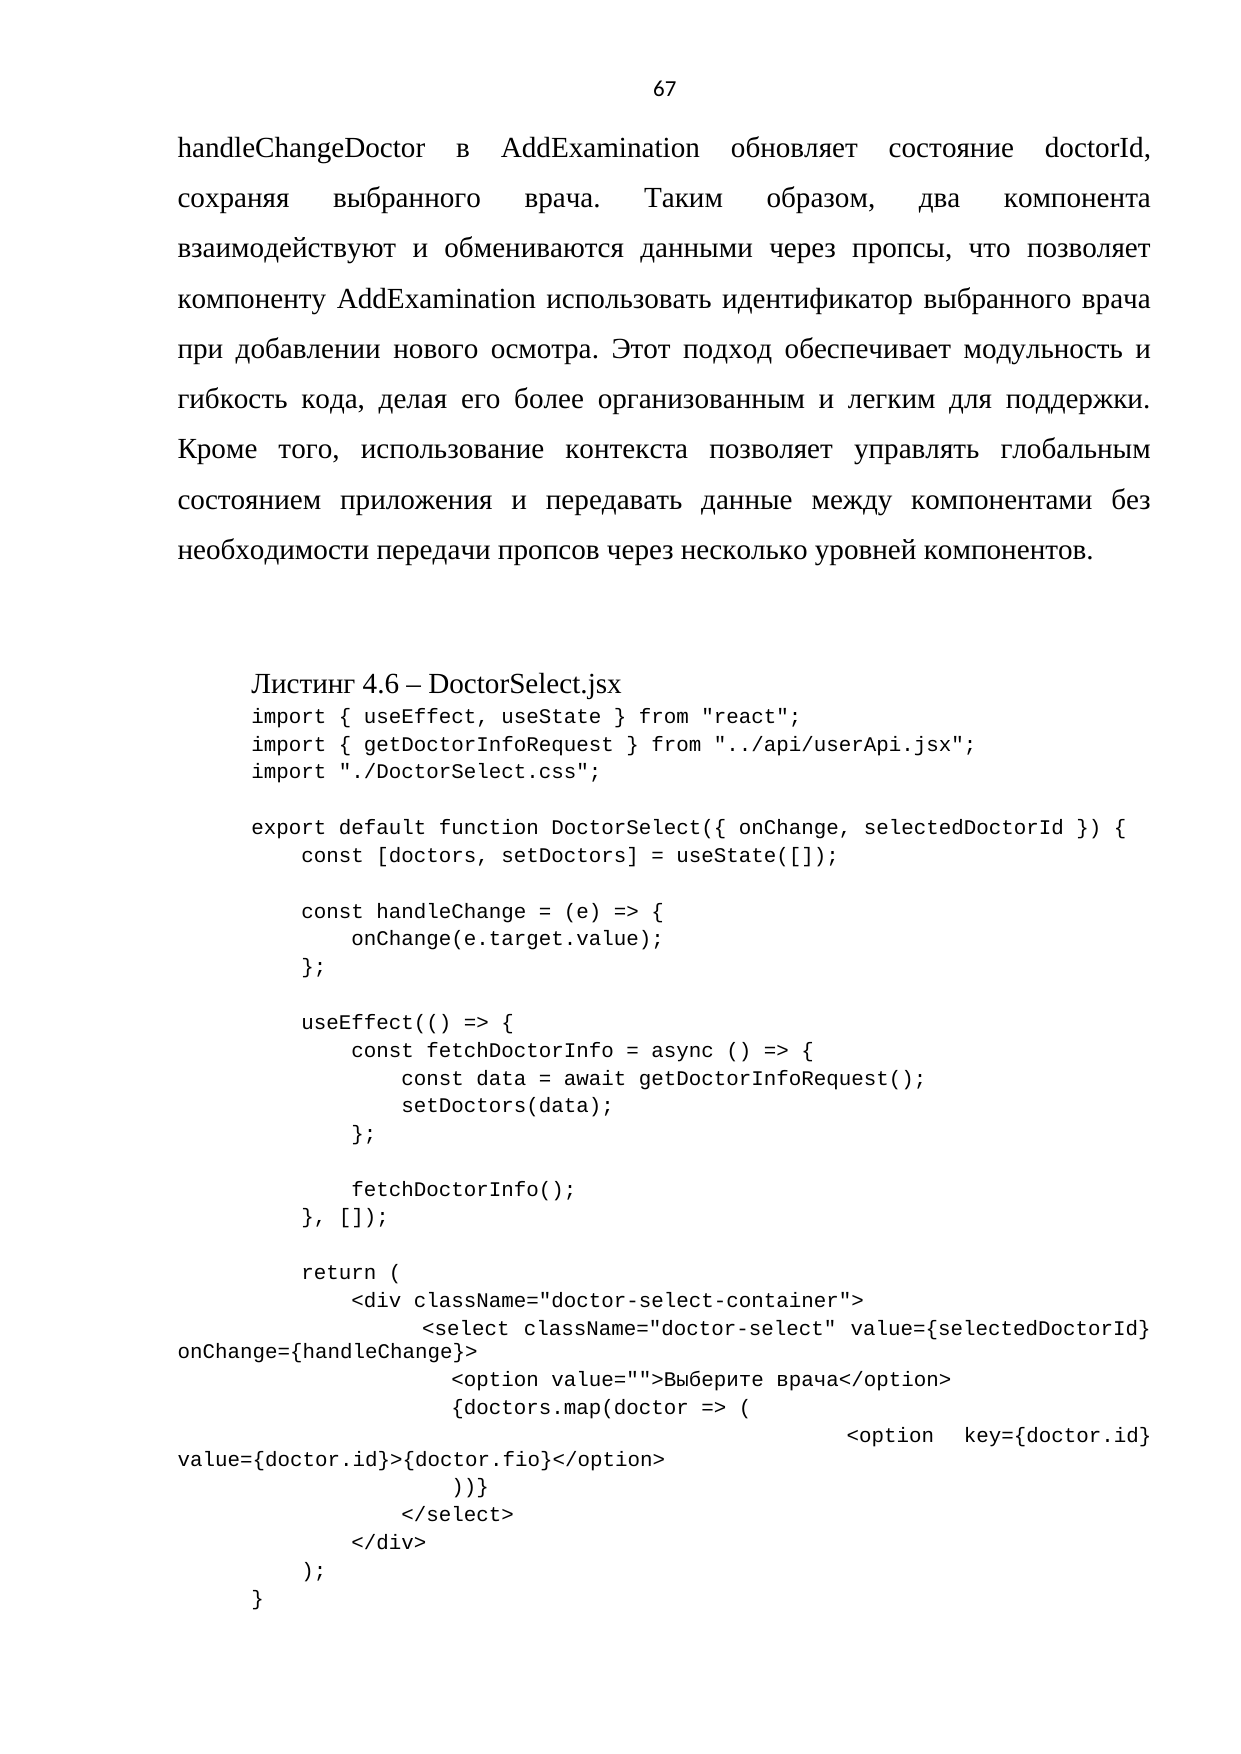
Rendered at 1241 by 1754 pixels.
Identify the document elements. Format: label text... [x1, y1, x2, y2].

text export default function DoctorSelect({ onChange, selectedDoctorId }) { [177, 817, 1152, 841]
text <div className="doctor-select-container"> [177, 1290, 1152, 1314]
text const [doctors, setDoctors] = useState([]); [177, 845, 1152, 869]
text fetchDoctorInfo(); [177, 1179, 1152, 1202]
text onChange(e.target.value); [177, 928, 1152, 952]
text import { getDoctorInfoRequest } from "../api/userApi.jsx"; [177, 734, 1152, 757]
text const fetchDoctorInfo = async () => { [177, 1040, 1152, 1063]
text const handleChange = (e) => { [177, 901, 1152, 924]
text <option key={doctor.id} value={doctor.id}>{doctor.fio}</option> [177, 1425, 1152, 1472]
text ))} [177, 1476, 1152, 1500]
text Листинг 4.6 – DoctorSelect.jsx [177, 666, 1152, 700]
text import "./DoctorSelect.css"; [177, 762, 1152, 785]
text <select className="doctor-select" value={selectedDoctorId} onChange={handleChange}> [177, 1318, 1152, 1365]
text }; [177, 956, 1152, 980]
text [177, 130, 1152, 566]
text <option value="">Выберите врача</option> [177, 1369, 1152, 1393]
text import { useEffect, useState } from "react"; [177, 706, 1152, 729]
text setDoctors(data); [177, 1095, 1152, 1119]
text const data = await getDoctorInfoRequest(); [177, 1067, 1152, 1091]
text }; [177, 1123, 1152, 1147]
text useEffect(() => { [177, 1012, 1152, 1036]
text }, []); [177, 1207, 1152, 1230]
text {doctors.map(doctor => ( [177, 1397, 1152, 1421]
text ); [177, 1560, 1152, 1583]
text </div> [177, 1532, 1152, 1556]
text </select> [177, 1504, 1152, 1528]
text } [177, 1588, 1152, 1611]
text return ( [177, 1262, 1152, 1286]
